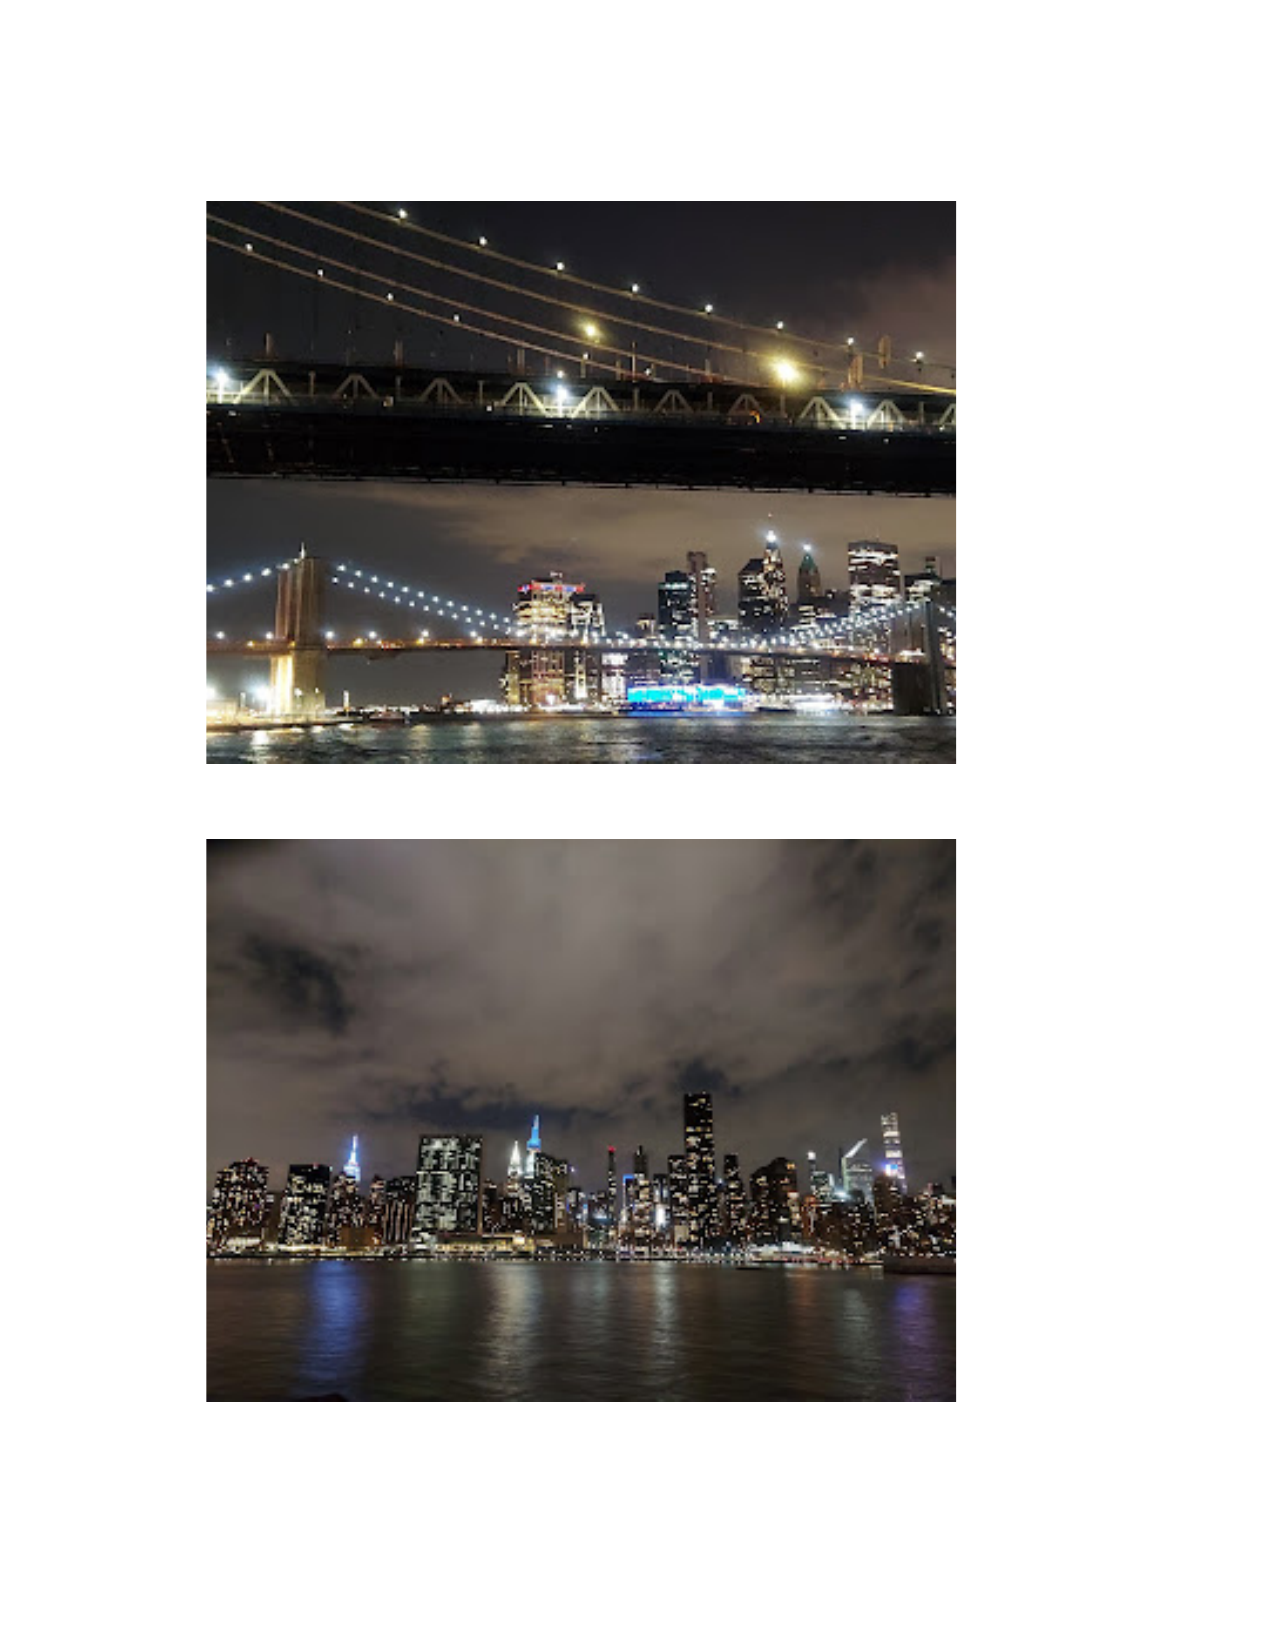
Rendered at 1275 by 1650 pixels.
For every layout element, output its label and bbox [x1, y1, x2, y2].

picture [206, 201, 957, 764]
picture [206, 839, 957, 1402]
